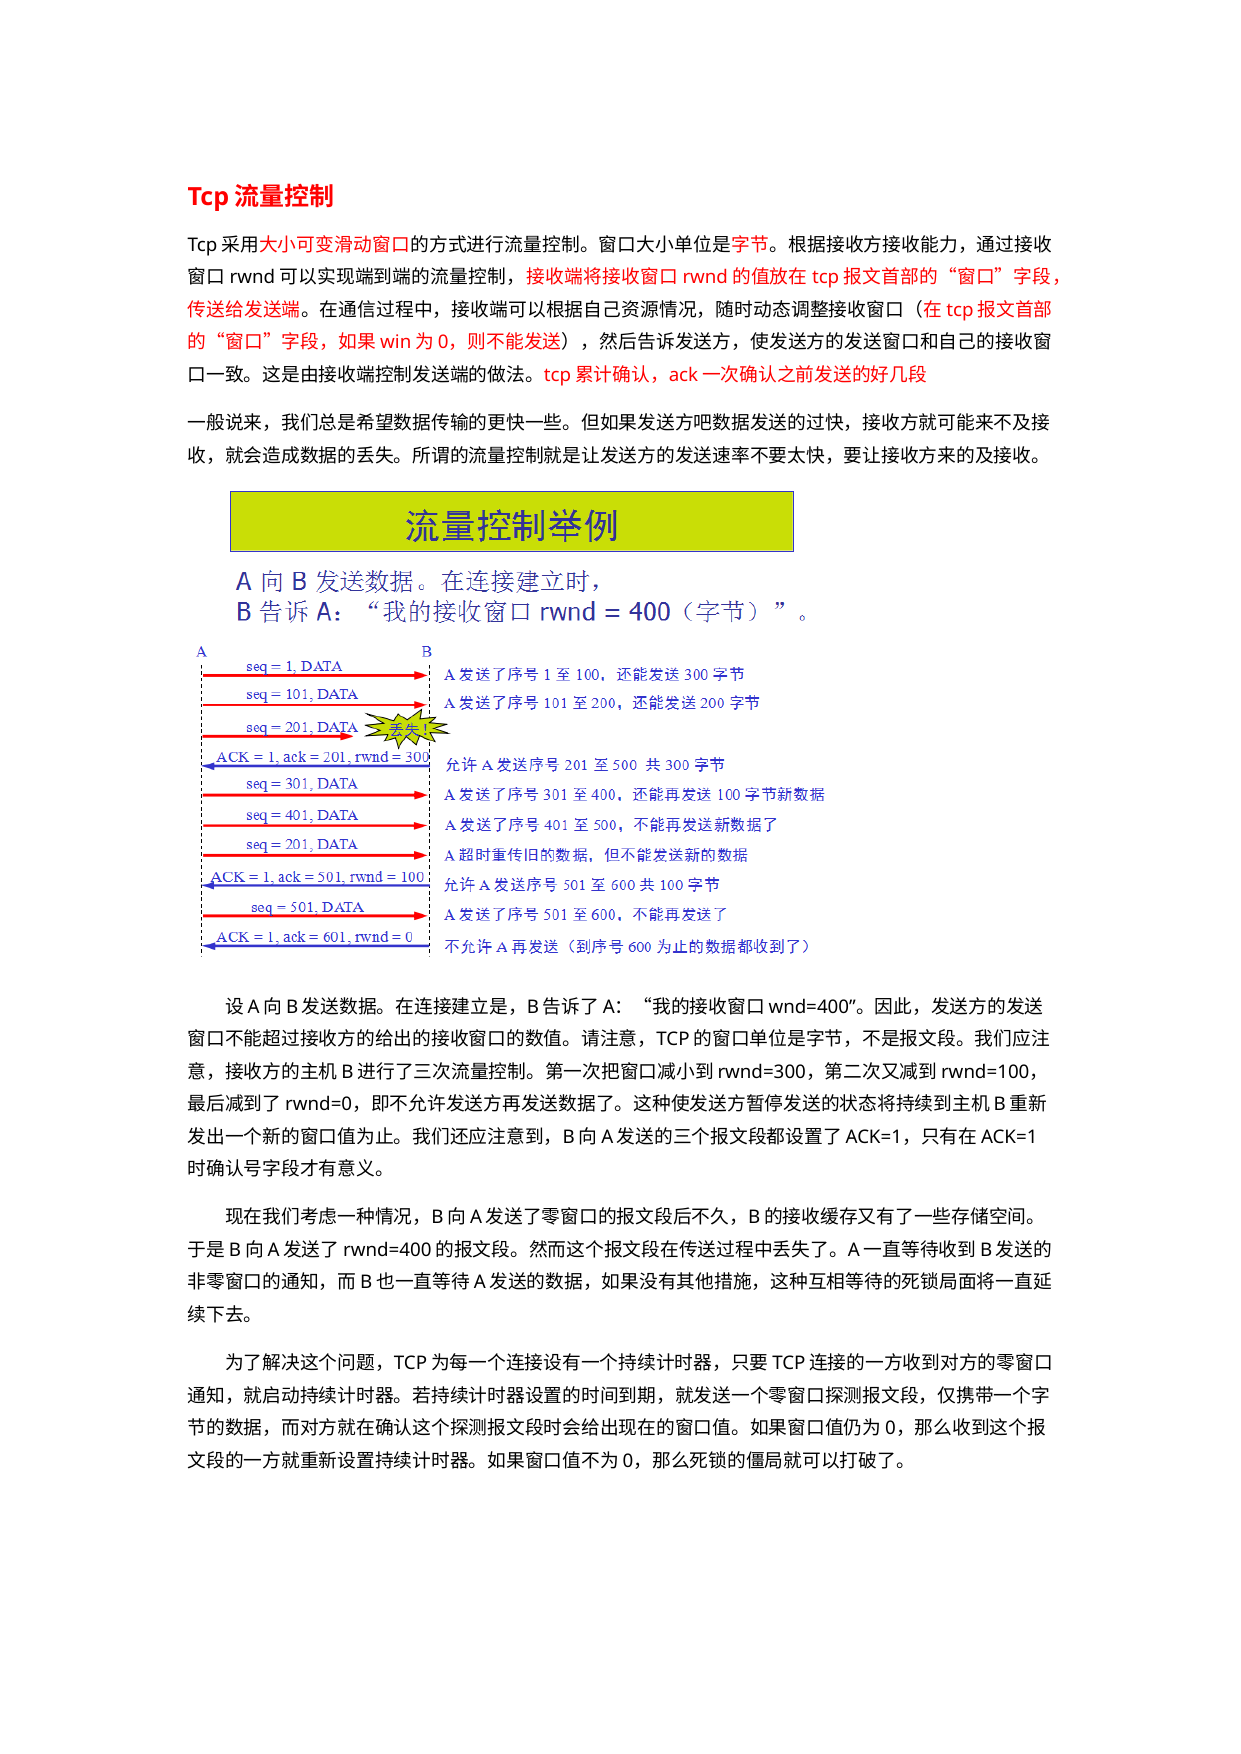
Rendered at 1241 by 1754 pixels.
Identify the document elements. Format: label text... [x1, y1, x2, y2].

text 一般说来，我们总是希望数据传输的更快一些。但如果发送方吧数据发送的过快，接收方就可能来不及接收，就会造成数据的丢失。所谓的流量控制就是让发送方的发送速率不要太快，要让接收方来的及接收。 [187, 405, 1053, 470]
text Tcp流量控制 [187, 162, 1053, 227]
text 现在我们考虑一种情况，B向A发送了零窗口的报文段后不久，B的接收缓存又有了一些存储空间。于是B向A发送了rwnd=400的报文段。然而这个报文段在传送过程中丢失了。A一直等待收到B发送的非零窗口的通知，而B也一直等待A发送的数据，如果没有其他措施，这种互相等待的死锁局面将一直延续下去。 [187, 1199, 1053, 1329]
text 为了解决这个问题，TCP为每一个连接设有一个持续计时器，只要TCP连接的一方收到对方的零窗口通知，就启动持续计时器。若持续计时器设置的时间到期，就发送一个零窗口探测报文段，仅携带一个字节的数据，而对方就在确认这个探测报文段时会给出现在的窗口值。如果窗口值仍为0，那么收到这个报文段的一方就重新设置持续计时器。如果窗口值不为0，那么死锁的僵局就可以打破了。 [187, 1345, 1053, 1475]
text Tcp采用大小可变滑动窗口的方式进行流量控制。窗口大小单位是字节。根据接收方接收能力，通过接收窗口rwnd可以实现端到端的流量控制，接收端将接收窗口rwnd的值放在tcp报文首部的“窗口”字段，传送给发送端。在通信过程中，接收端可以根据自己资源情况，随时动态调整接收窗口（在tcp报文首部的“窗口”字段，如果win为0，则不能发送），然后告诉发送方，使发送方的发送窗口和自己的接收窗口一致。这是由接收端控制发送端的做法。tcp累计确认，ack一次确认之前发送的好几段 [187, 227, 1053, 389]
picture [187, 490, 826, 969]
text 设A向B发送数据。在连接建立是，B告诉了A：“我的接收窗口wnd=400”。因此，发送方的发送窗口不能超过接收方的给出的接收窗口的数值。请注意，TCP的窗口单位是字节，不是报文段。我们应注意，接收方的主机B进行了三次流量控制。第一次把窗口减小到rwnd=300，第二次又减到rwnd=100，最后减到了rwnd=0，即不允许发送方再发送数据了。这种使发送方暂停发送的状态将持续到主机B重新发出一个新的窗口值为止。我们还应注意到，B向A发送的三个报文段都设置了ACK=1，只有在ACK=1时确认号字段才有意义。 [187, 989, 1053, 1184]
